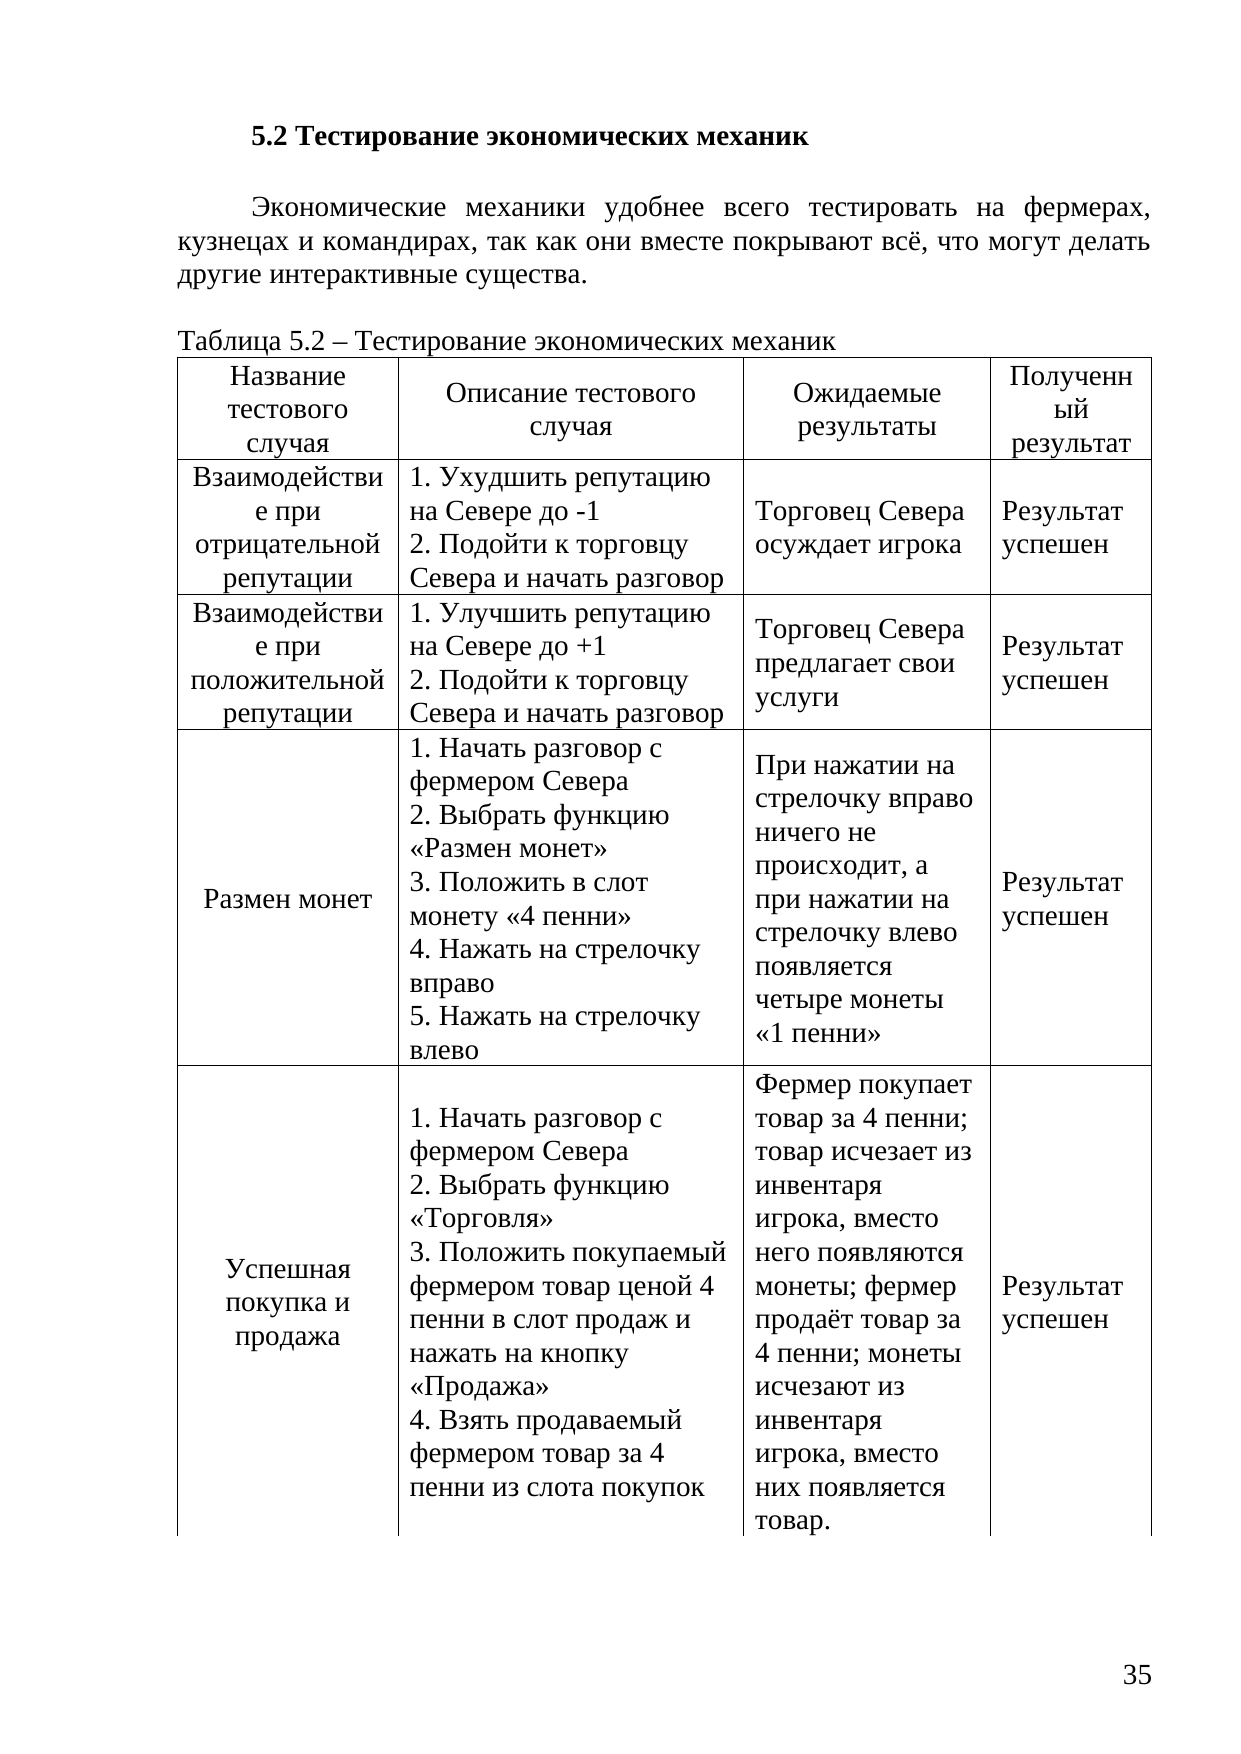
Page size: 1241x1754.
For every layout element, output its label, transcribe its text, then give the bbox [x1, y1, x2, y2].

table_cell Торговец Севера осуждает игрока [744, 460, 990, 594]
table_cell Результат успешен [991, 730, 1151, 1065]
table_cell При нажатии на стрелочку вправо ничего не происходит, а при нажатии на стрелочку влево появляется четыре монеты «1 пенни» [744, 730, 990, 1065]
table_cell 1. Ухудшить репутацию на Севере до -1 2. Подойти к торговцу Севера и начать разговор [399, 460, 743, 594]
table_cell 1. Начать разговор с фермером Севера 2. Выбрать функцию «Торговля» 3. Положить покупаемый фермером товар ценой 4 пенни в слот продаж и нажать на кнопку «Продажа» 4. Взять продаваемый фермером товар за 4 пенни из слота покупок [399, 1066, 743, 1536]
table_cell Взаимодействие при отрицательной репутации [178, 460, 398, 594]
text Экономические механики удобнее всего тестировать на фермерах, кузнецах и командирах, так как они вместе покрывают всё, что могут делать другие интерактивные существа. [177, 189, 1152, 290]
table_header Описание тестового случая [399, 358, 743, 458]
table_cell Результат успешен [991, 595, 1151, 729]
table_cell Взаимодействие при положительной репутации [178, 595, 398, 729]
table_cell Фермер покупает товар за 4 пенни; товар исчезает из инвентаря игрока, вместо него появляются монеты; фермер продаёт товар за 4 пенни; монеты исчезают из инвентаря игрока, вместо них появляется товар. [744, 1066, 990, 1536]
table_cell Успешная покупка и продажа [178, 1066, 398, 1536]
text Таблица 5.2 – Тестирование экономических механик [177, 323, 1152, 357]
table_cell Результат успешен [991, 460, 1151, 594]
table_cell Размен монет [178, 730, 398, 1065]
table_cell Результат успешен [991, 1066, 1151, 1536]
table_cell Торговец Севера предлагает свои услуги [744, 595, 990, 729]
subtitle Тестирование экономических механик [251, 118, 1152, 152]
table_header Полученный результат [991, 358, 1151, 458]
table_header Ожидаемые результаты [744, 358, 990, 458]
table_cell 1. Начать разговор с фермером Севера 2. Выбрать функцию «Размен монет» 3. Положить в слот монету «4 пенни» 4. Нажать на стрелочку вправо 5. Нажать на стрелочку влево [399, 730, 743, 1065]
table_header Название тестового случая [178, 358, 398, 458]
table_cell 1. Улучшить репутацию на Севере до +1 2. Подойти к торговцу Севера и начать разговор [399, 595, 743, 729]
